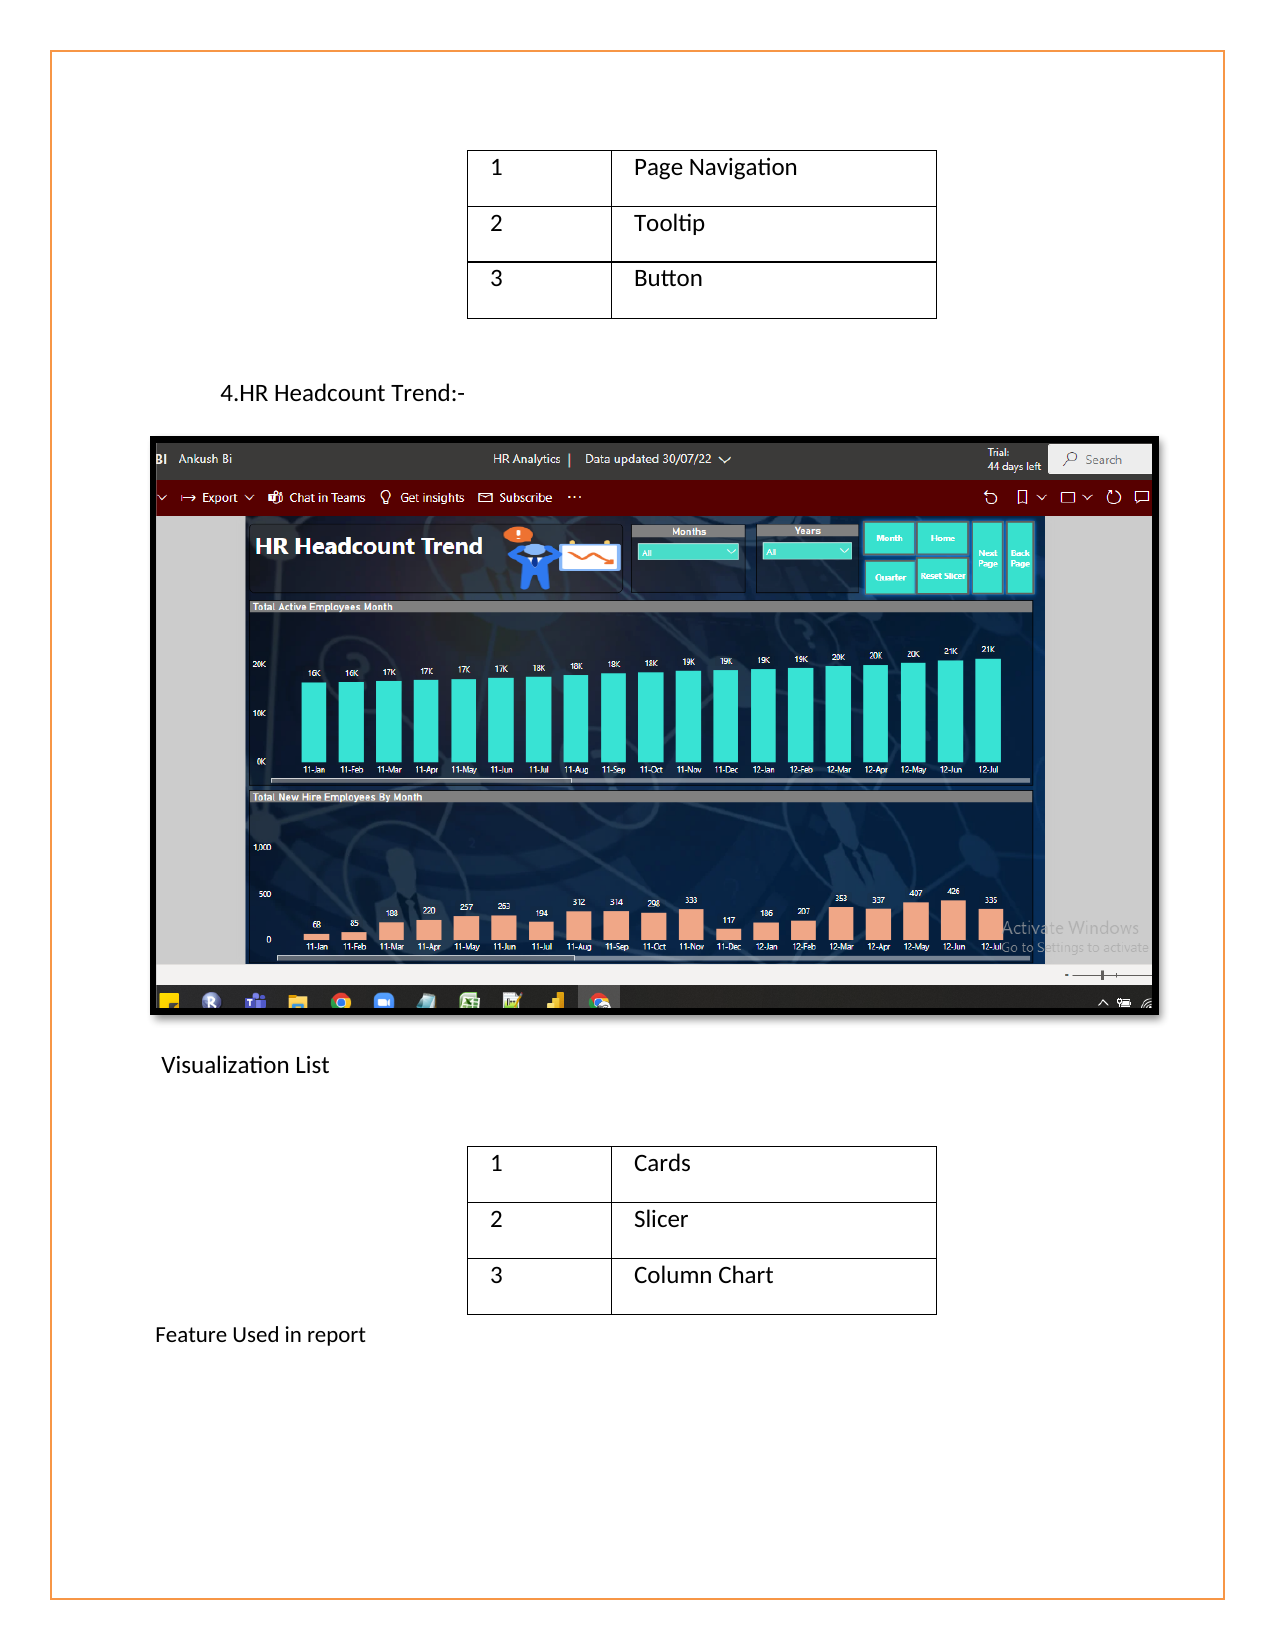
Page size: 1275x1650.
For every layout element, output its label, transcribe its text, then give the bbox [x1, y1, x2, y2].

picture [156, 443, 1152, 1008]
table_header 1 [468, 1147, 611, 1202]
table_cell Slicer [612, 1203, 936, 1258]
text Visualization List [150, 1049, 1125, 1079]
table_cell Column Chart [612, 1259, 936, 1313]
table_header 1 [468, 151, 611, 206]
table_cell 3 [468, 263, 611, 317]
table_cell 2 [468, 1203, 611, 1258]
table_cell 3 [468, 1259, 611, 1313]
text 4.HR Headcount Trend:- [150, 377, 1125, 408]
table_cell Tooltip [612, 207, 936, 261]
table_header Cards [612, 1147, 936, 1202]
table_cell 2 [468, 207, 611, 261]
table_header Page Navigation [612, 151, 936, 206]
text Feature Used in report [150, 1320, 1125, 1348]
table_cell Button [612, 263, 936, 317]
